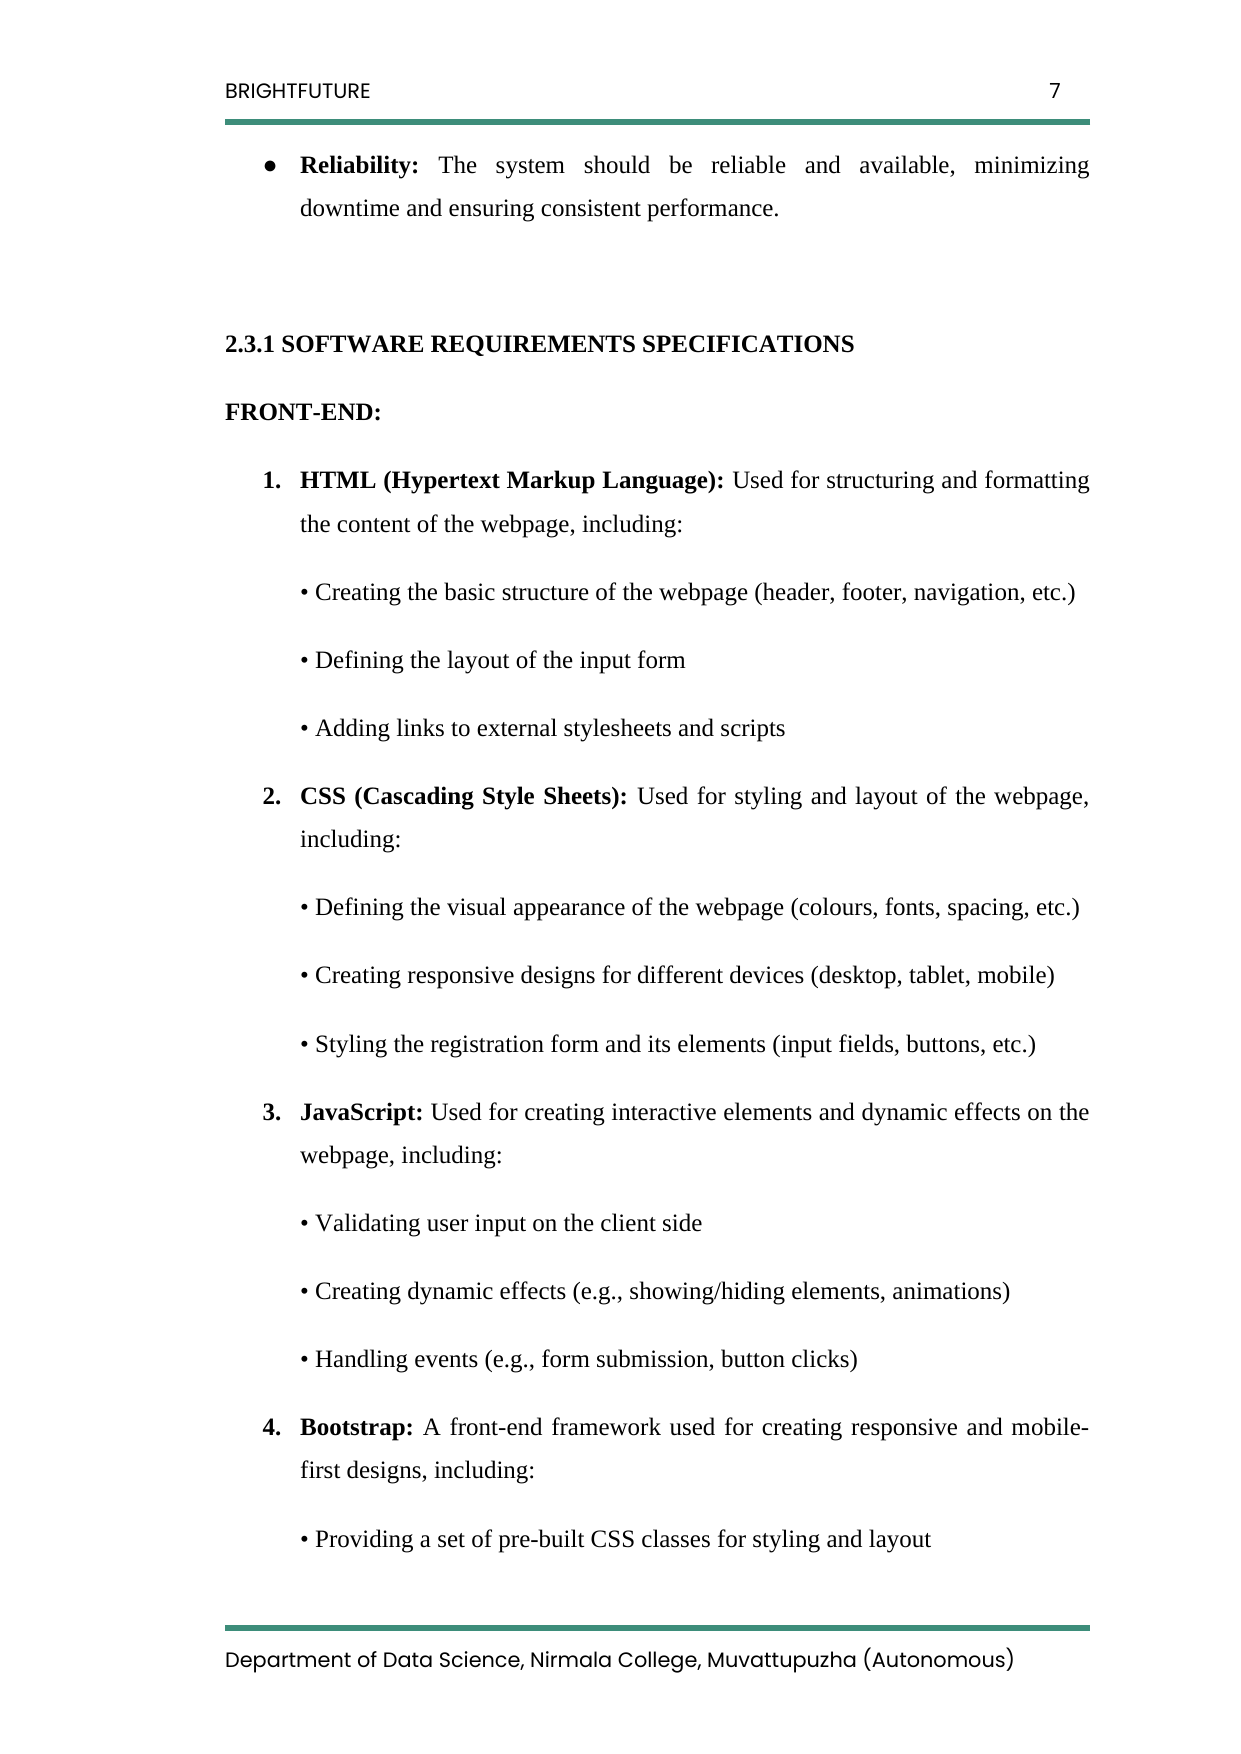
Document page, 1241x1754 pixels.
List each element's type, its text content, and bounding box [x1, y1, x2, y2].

text • Creating the basic structure of the webpage (header, footer, navigation, etc.) [225, 577, 1090, 606]
text • Defining the visual appearance of the webpage (colours, fonts, spacing, etc.) [225, 892, 1090, 921]
text • Defining the layout of the input form [225, 645, 1090, 674]
list Reliability: The system should be reliable and available, minimizing downtime and ensuring consistent performance. [262, 150, 1090, 222]
text • Handling events (e.g., form submission, button clicks) [300, 1344, 1090, 1373]
text • Providing a set of pre-built CSS classes for styling and layout [225, 1524, 1090, 1552]
list HTML (Hypertext Markup Language): Used for structuring and formatting the content of the webpage, including: [262, 466, 1090, 537]
text • Creating dynamic effects (e.g., showing/hiding elements, animations) [300, 1276, 1090, 1305]
text FRONT-END: [225, 397, 1090, 426]
list JavaScript: Used for creating interactive elements and dynamic effects on the webpage, including: [262, 1097, 1090, 1169]
text 2.3.1 SOFTWARE REQUIREMENTS SPECIFICATIONS [225, 329, 1090, 358]
text • Adding links to external stylesheets and scripts [225, 713, 1090, 742]
list Bootstrap: A front-end framework used for creating responsive and mobile-first designs, including: [262, 1412, 1090, 1484]
list CSS (Cascading Style Sheets): Used for styling and layout of the webpage, including: [262, 781, 1090, 853]
text • Creating responsive designs for different devices (desktop, tablet, mobile) [225, 961, 1090, 989]
text • Styling the registration form and its elements (input fields, buttons, etc.) [225, 1029, 1090, 1057]
text • Validating user input on the client side [225, 1208, 1090, 1237]
